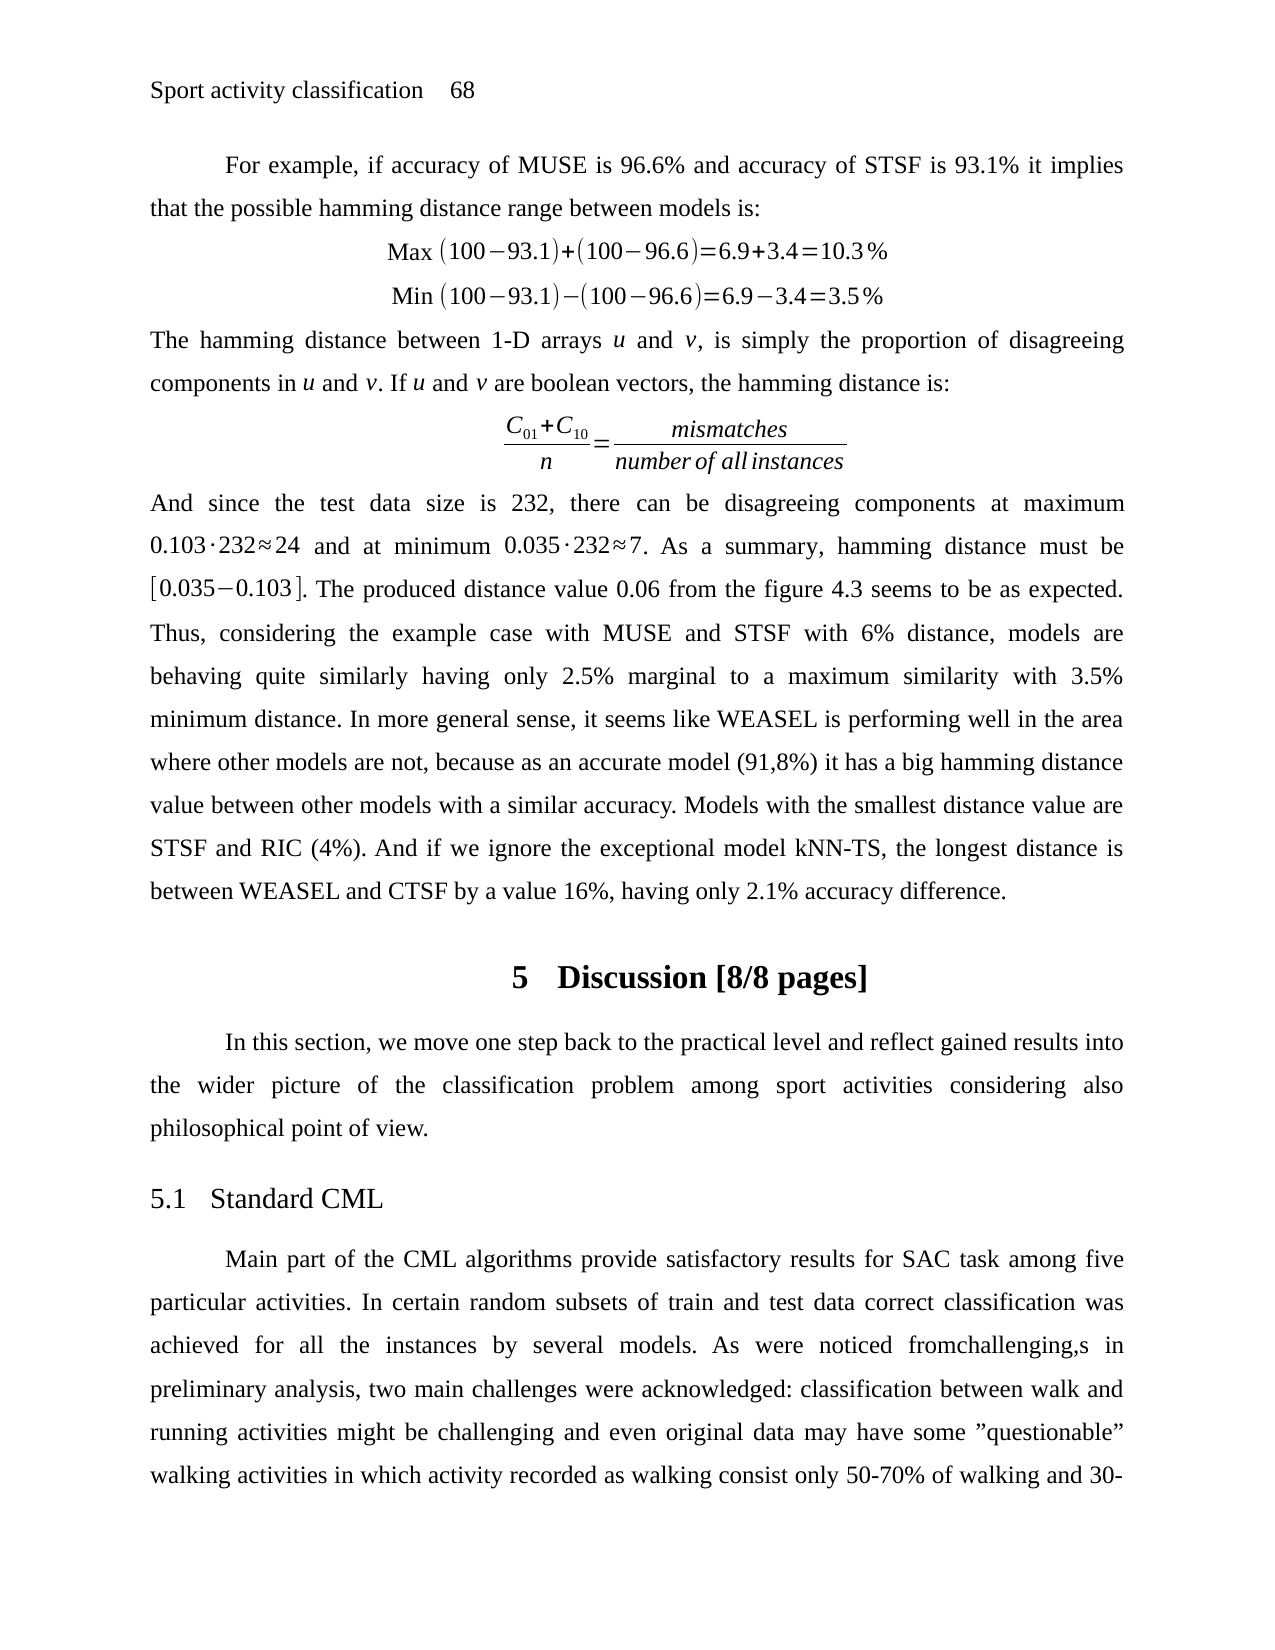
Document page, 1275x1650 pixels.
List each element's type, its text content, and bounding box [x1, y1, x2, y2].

subtitle Discussion [8/8 pages] [179, 957, 1125, 995]
text The hamming distance between 1-D arrays and , is simply the proportion of disagreeing components in and . If and are boolean vectors, the hamming distance is: [150, 325, 1125, 397]
subtitle Standard CML [150, 1181, 1125, 1215]
text In this section, we move one step back to the practical level and reflect gained results into the wider picture of the classification problem among sport activities considering also philosophical point of view. [150, 1027, 1125, 1142]
text And since the test data size is 232, there can be disagreeing components at maximum and at minimum . As a summary, hamming distance must be . The produced distance value 0.06 from the figure 4.3 seems to be as expected. Thus, considering the example case with MUSE and STSF with 6% distance, models are behaving quite similarly having only 2.5% marginal to a maximum similarity with 3.5% minimum distance. In more general sense, it seems like WEASEL is performing well in the area where other models are not, because as an accurate model (91,8%) it has a big hamming distance value between other models with a similar accuracy. Models with the smallest distance value are STSF and RIC (4%). And if we ignore the exceptional model kNN-TS, the longest distance is between WEASEL and CTSF by a value 16%, having only 2.1% accuracy difference. [150, 488, 1125, 905]
text Min [150, 281, 1125, 311]
text Max [150, 236, 1125, 266]
text For example, if accuracy of MUSE is 96.6% and accuracy of STSF is 93.1% it implies that the possible hamming distance range between models is: [150, 150, 1125, 222]
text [150, 1244, 1125, 1489]
